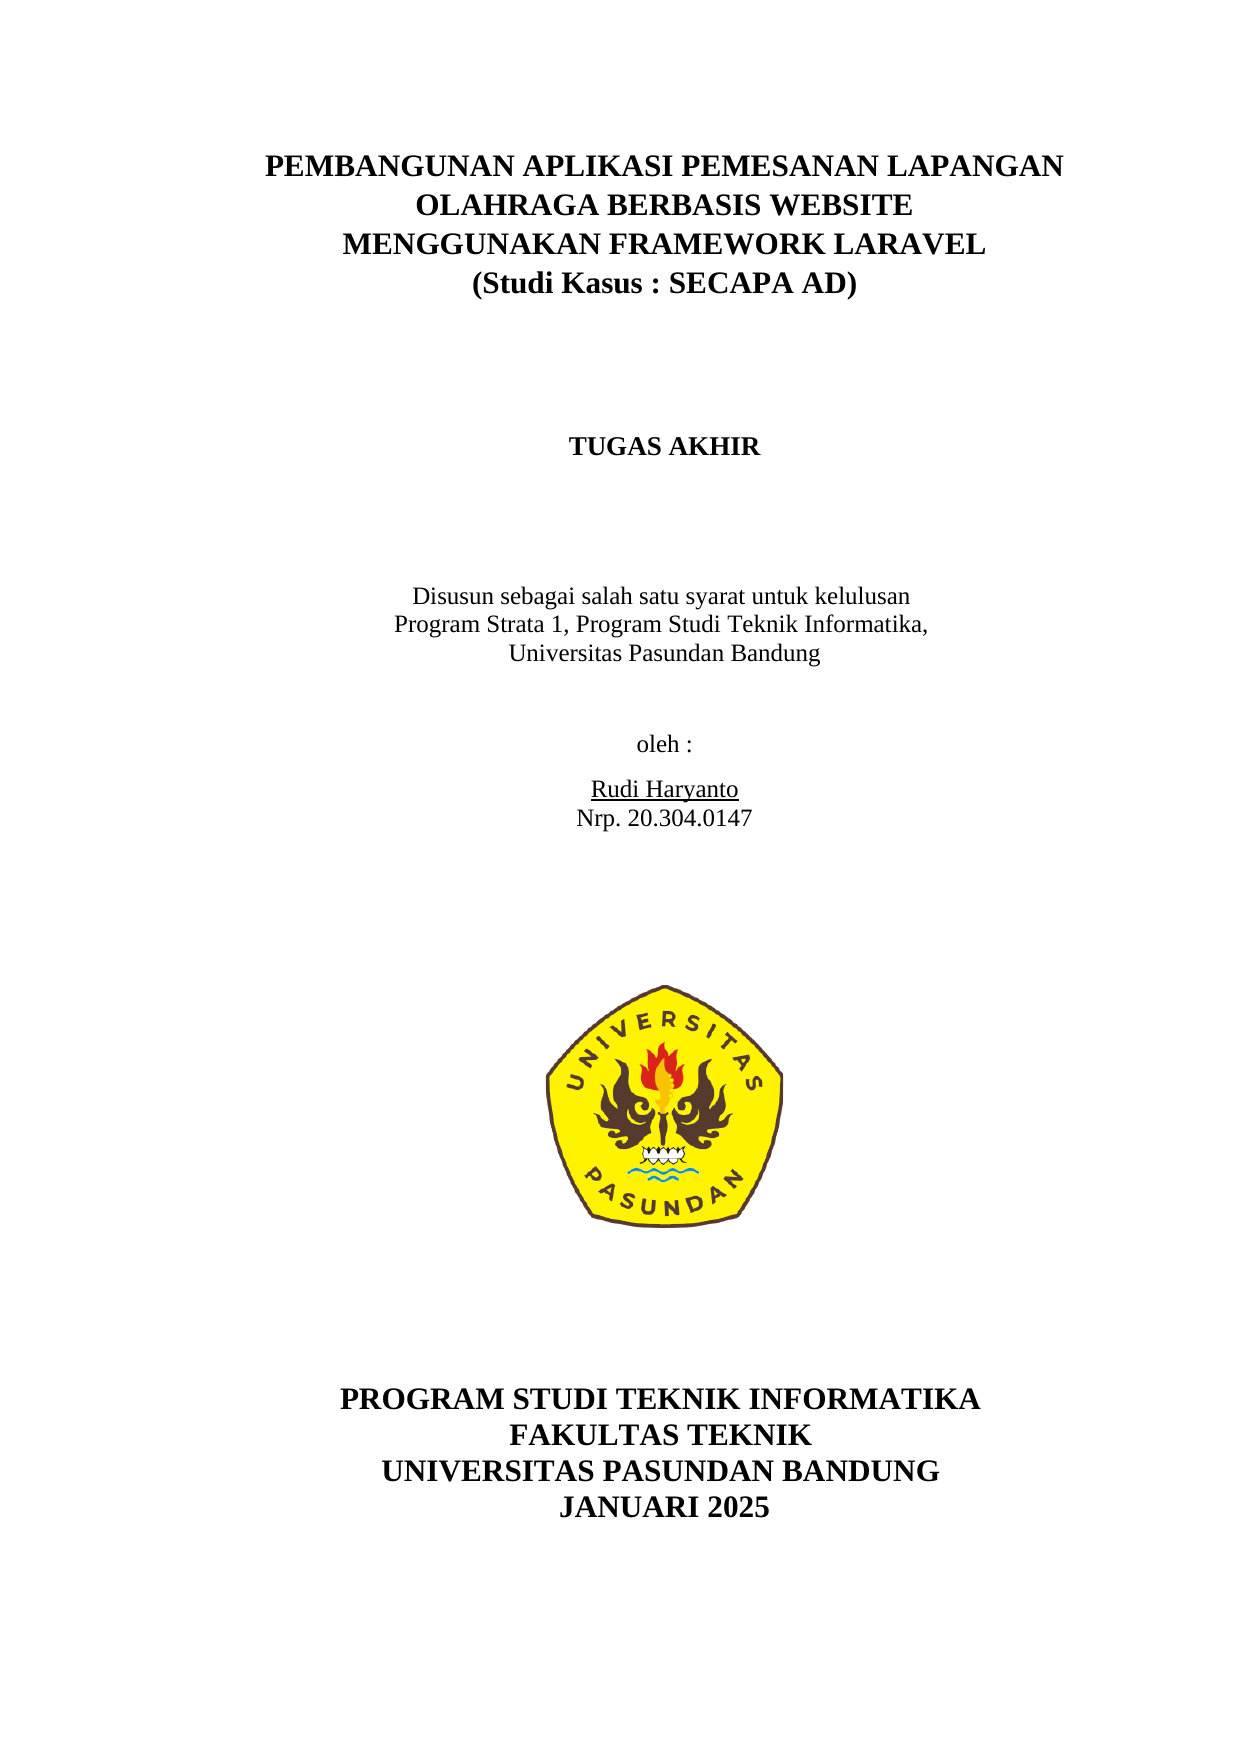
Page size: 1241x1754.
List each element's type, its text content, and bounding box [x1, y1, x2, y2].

picture [545, 985, 784, 1228]
text Rudi Haryanto Nrp. 20.304.0147 [207, 774, 1122, 832]
text TUGAS AKHIR [207, 430, 1122, 461]
text PROGRAM STUDI TEKNIK INFORMATIKA FAKULTAS TEKNIK UNIVERSITAS PASUNDAN BANDUNG JANUARI 2025 [207, 1380, 1122, 1524]
text Disusun sebagai salah satu syarat untuk kelulusan Program Strata 1, Program Studi Teknik Informatika, Universitas Pasundan Bandung [207, 581, 1122, 667]
text oleh : [207, 729, 1122, 758]
text PEMBANGUNAN APLIKASI PEMESANAN LAPANGAN OLAHRAGA BERBASIS WEBSITE MENGGUNAKAN FRAMEWORK LARAVEL (Studi Kasus : SECAPA AD) [207, 148, 1122, 300]
